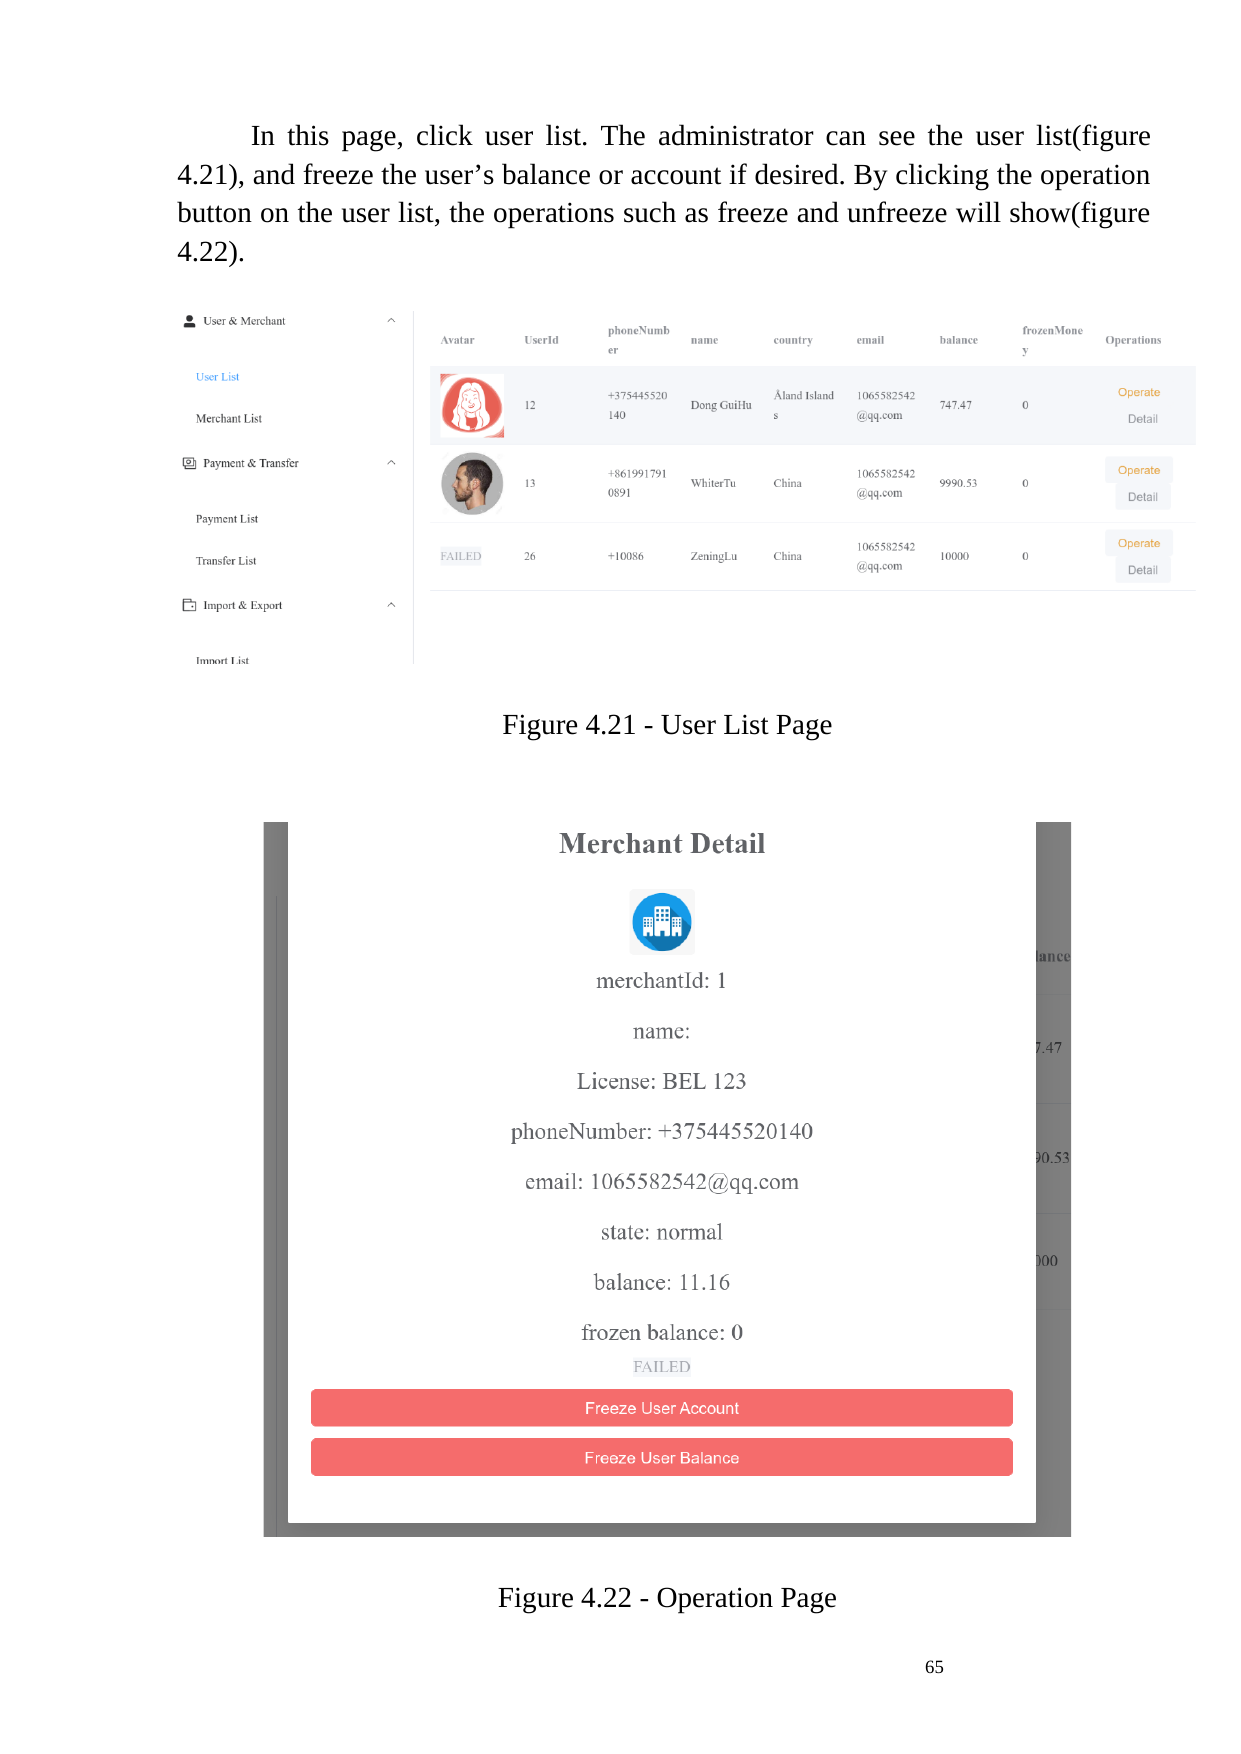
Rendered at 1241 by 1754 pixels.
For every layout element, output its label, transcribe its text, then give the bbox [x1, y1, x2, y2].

text In this page, click user list. The administrator can see the user list(figure 4.21), and freeze the user’s balance or account if desired. By clicking the operation button on the user list, the operations such as freeze and unfreeze will show(figure 4.22). [177, 118, 1152, 268]
text Figure 4.22 - Operation Page [177, 1580, 1158, 1614]
picture [263, 822, 1072, 1537]
text Figure 4.21 - User List Page [177, 707, 1158, 741]
picture [177, 311, 1210, 664]
